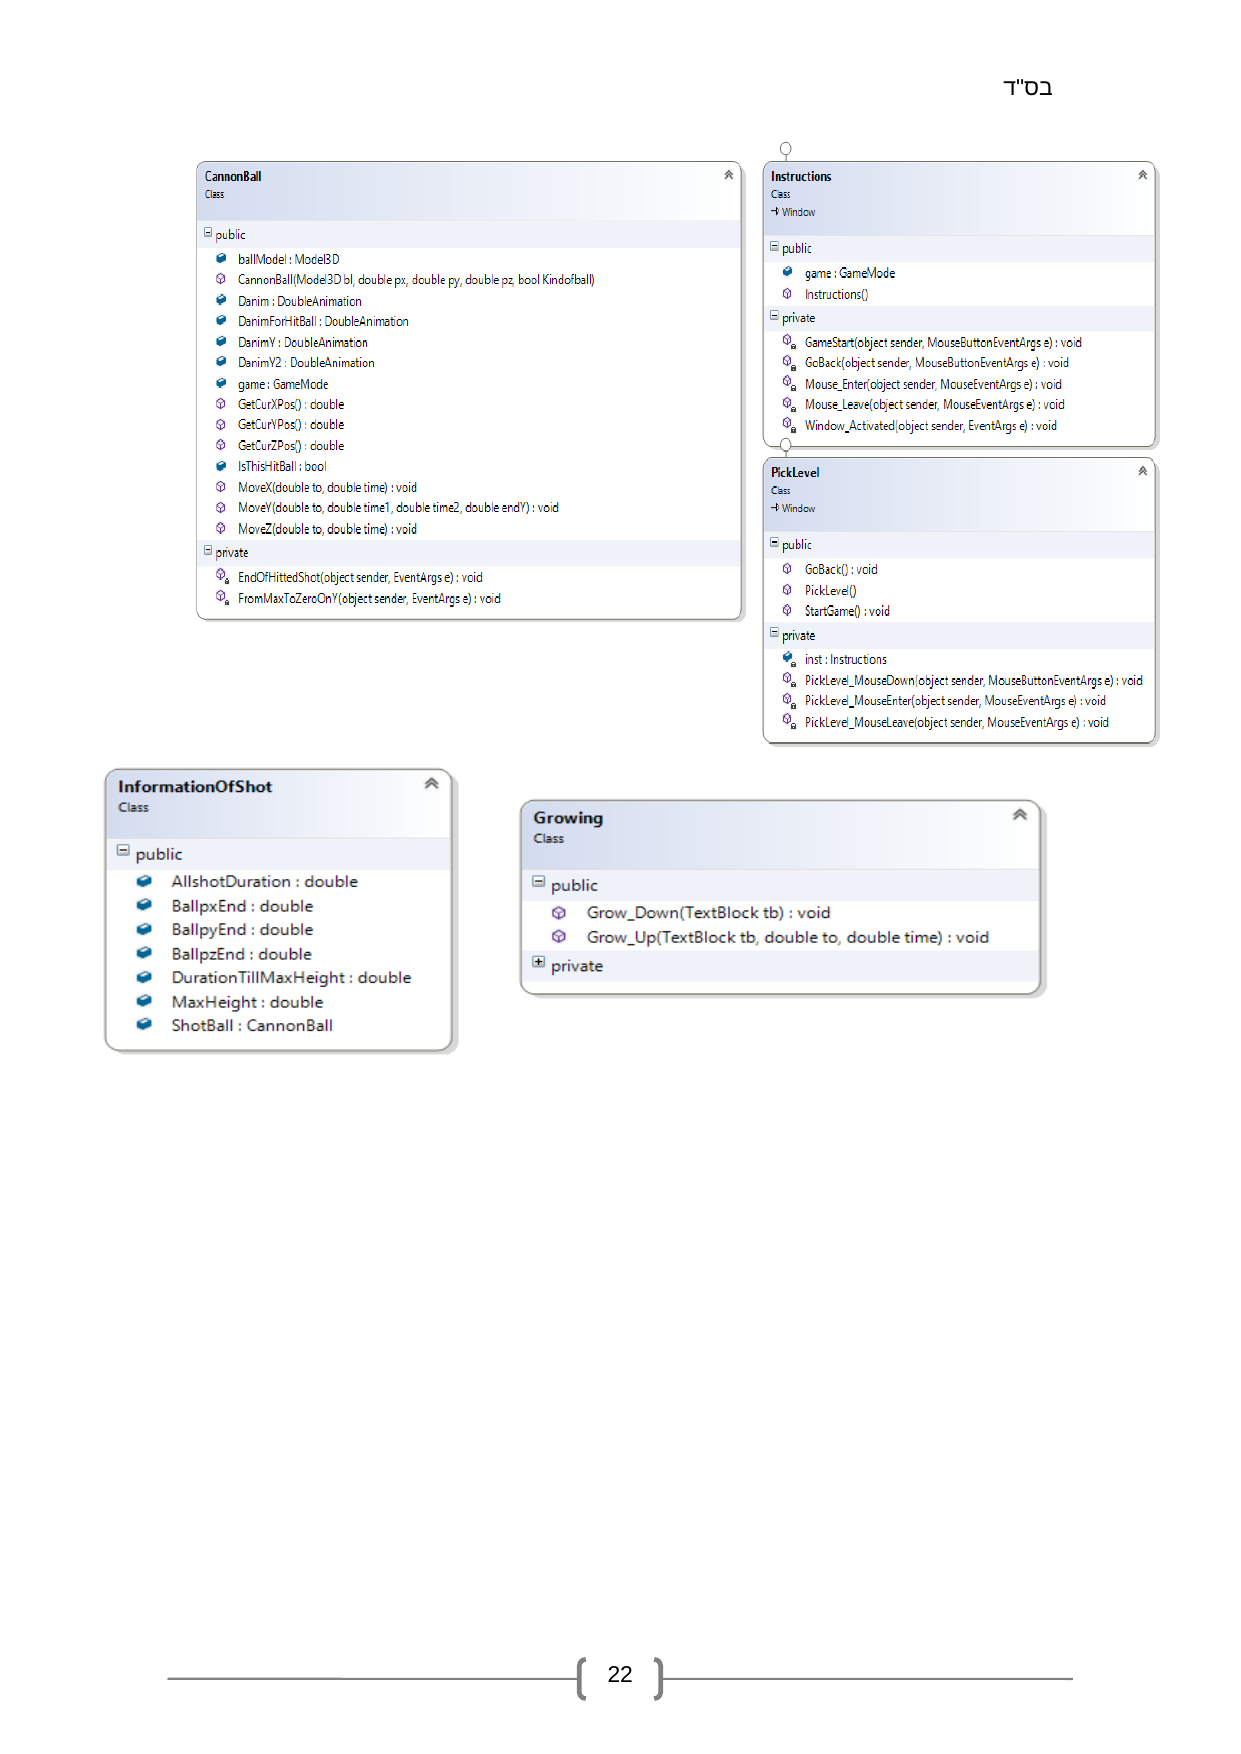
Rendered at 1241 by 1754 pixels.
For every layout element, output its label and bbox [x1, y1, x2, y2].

picture [187, 131, 1163, 753]
picture [91, 756, 1053, 1061]
